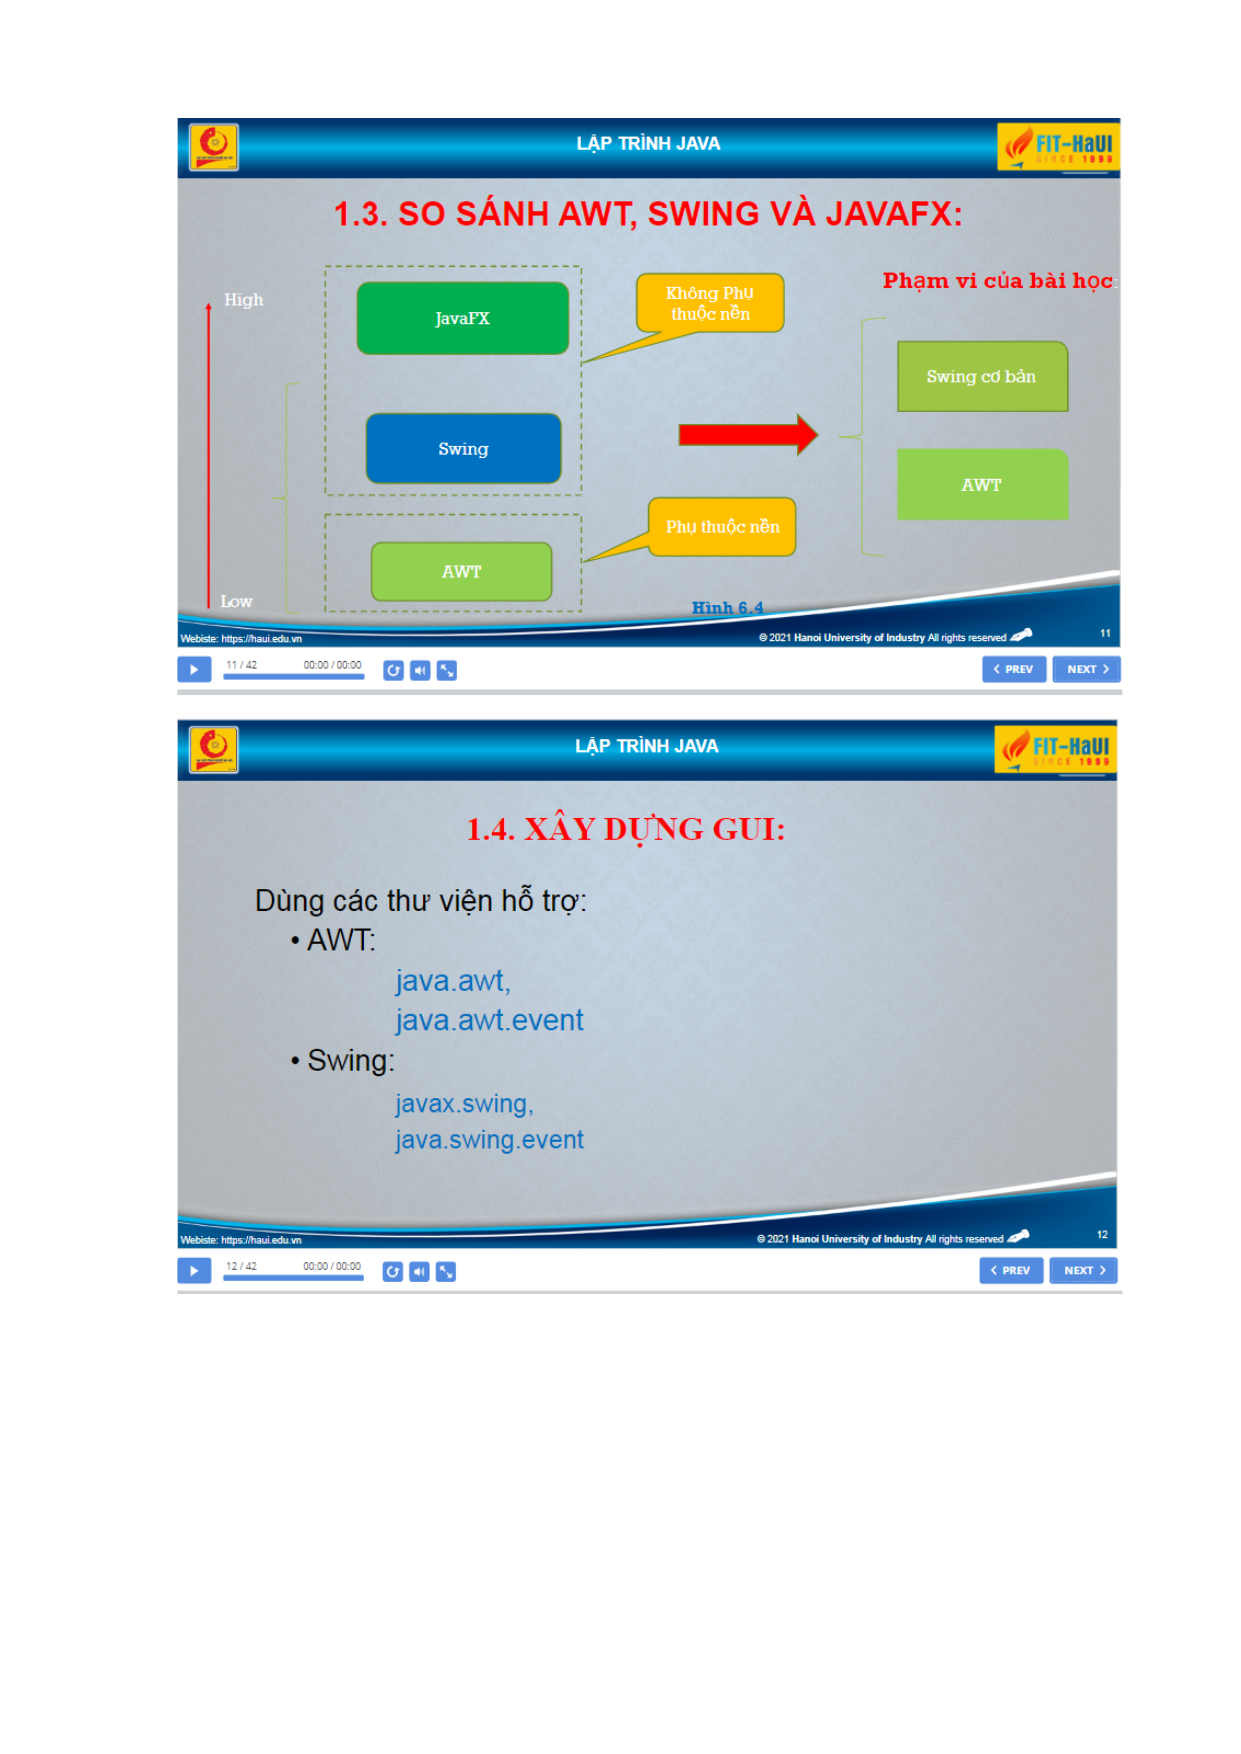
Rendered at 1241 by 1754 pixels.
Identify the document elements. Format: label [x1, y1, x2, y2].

picture [177, 713, 1123, 1294]
picture [177, 118, 1123, 695]
